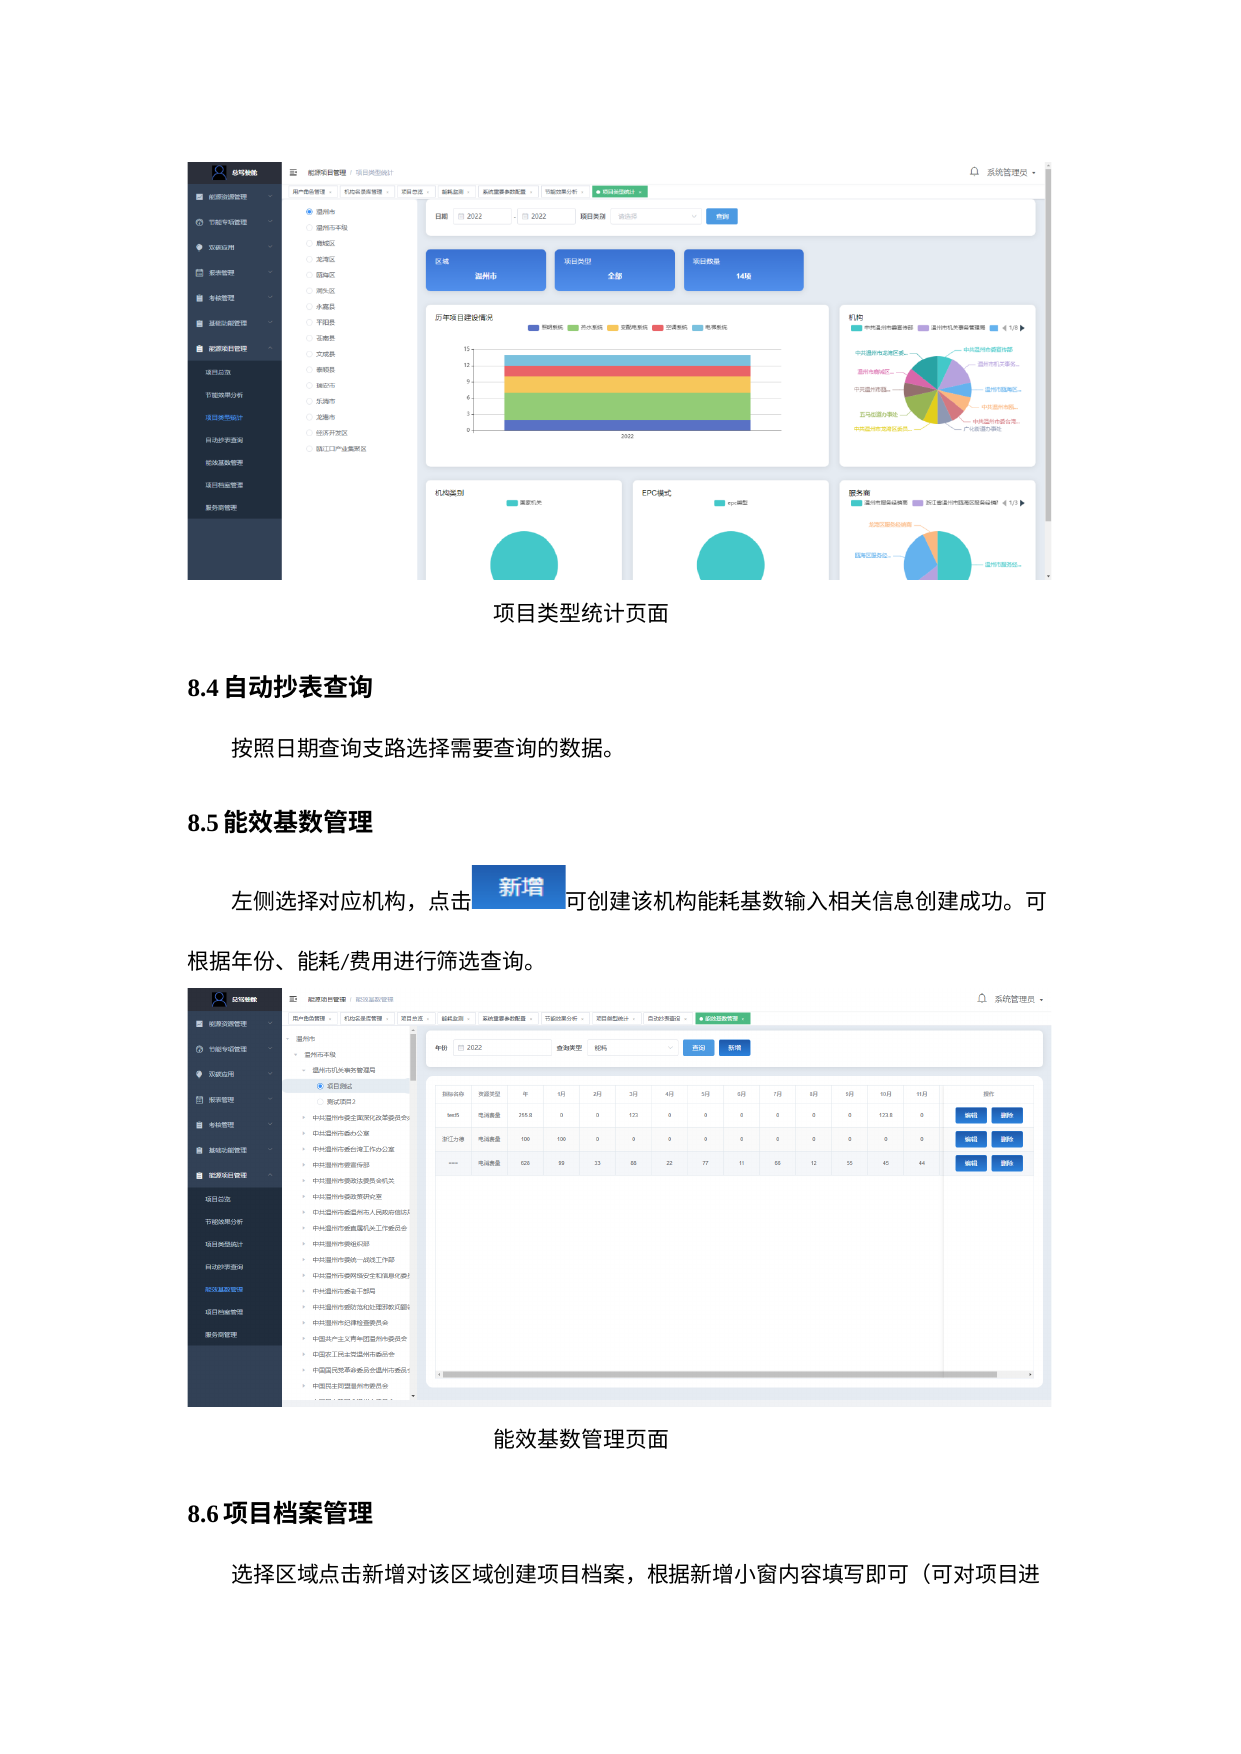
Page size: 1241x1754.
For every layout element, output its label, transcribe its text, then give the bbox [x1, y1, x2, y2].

subtitle 8.4自动抄表查询 [187, 653, 1053, 718]
picture [187, 988, 1052, 1407]
picture [187, 162, 1052, 580]
subtitle 8.6项目档案管理 [187, 1479, 1053, 1544]
text 能效基数管理页面 [450, 1421, 1053, 1454]
subtitle 8.5能效基数管理 [187, 788, 1053, 853]
text 项目类型统计页面 [450, 595, 1053, 628]
text 左侧选择对应机构，点击可创建该机构能耗基数输入相关信息创建成功。可根据年份、能耗/费用进行筛选查询。 [187, 865, 1053, 976]
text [187, 1557, 1053, 1589]
picture [471, 865, 566, 909]
text 按照日期查询支路选择需要查询的数据。 [187, 730, 1053, 763]
